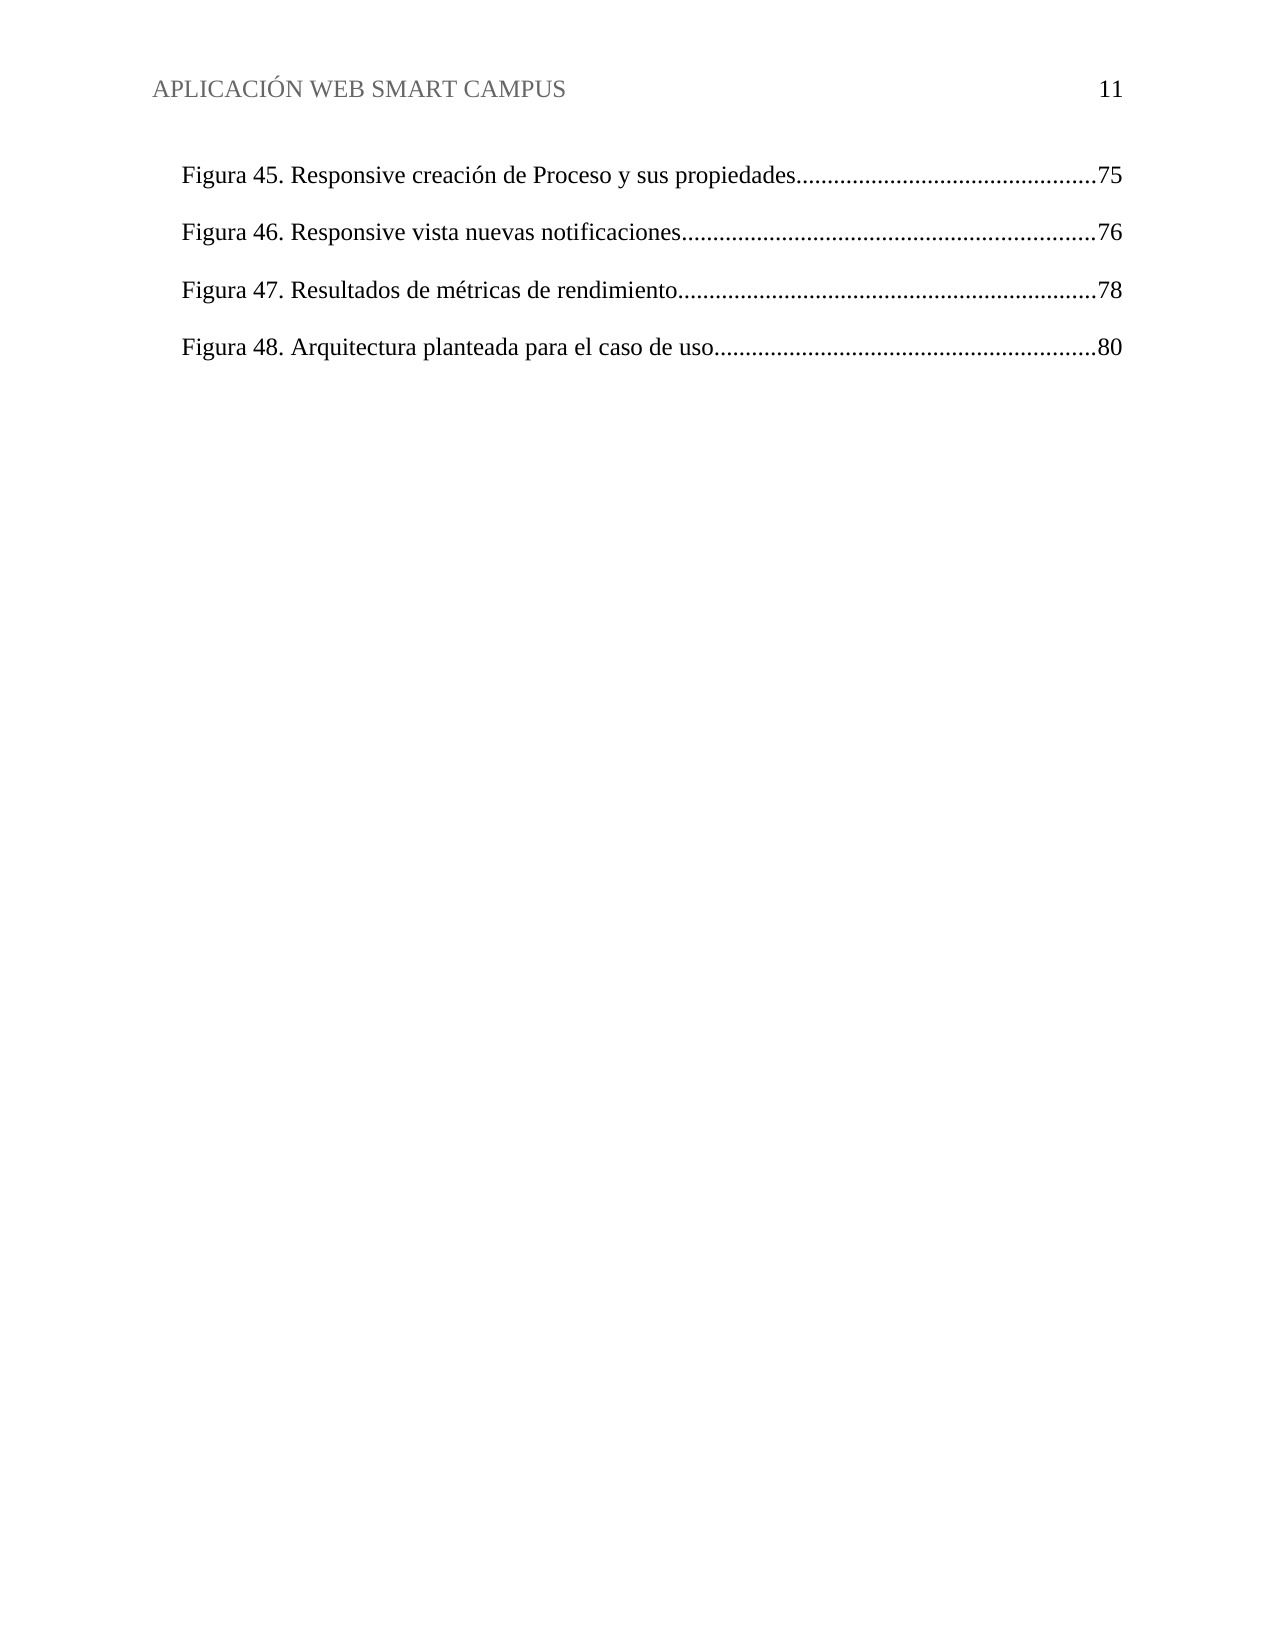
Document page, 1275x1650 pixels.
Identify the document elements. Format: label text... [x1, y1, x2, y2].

text Figura 46. Responsive vista nuevas notificaciones 76 [152, 217, 1123, 246]
text Figura 48. Arquitectura planteada para el caso de uso 80 [152, 332, 1123, 361]
text Figura 45. Responsive creación de Proceso y sus propiedades 75 [152, 160, 1123, 189]
text Figura 47. Resultados de métricas de rendimiento 78 [152, 275, 1123, 304]
